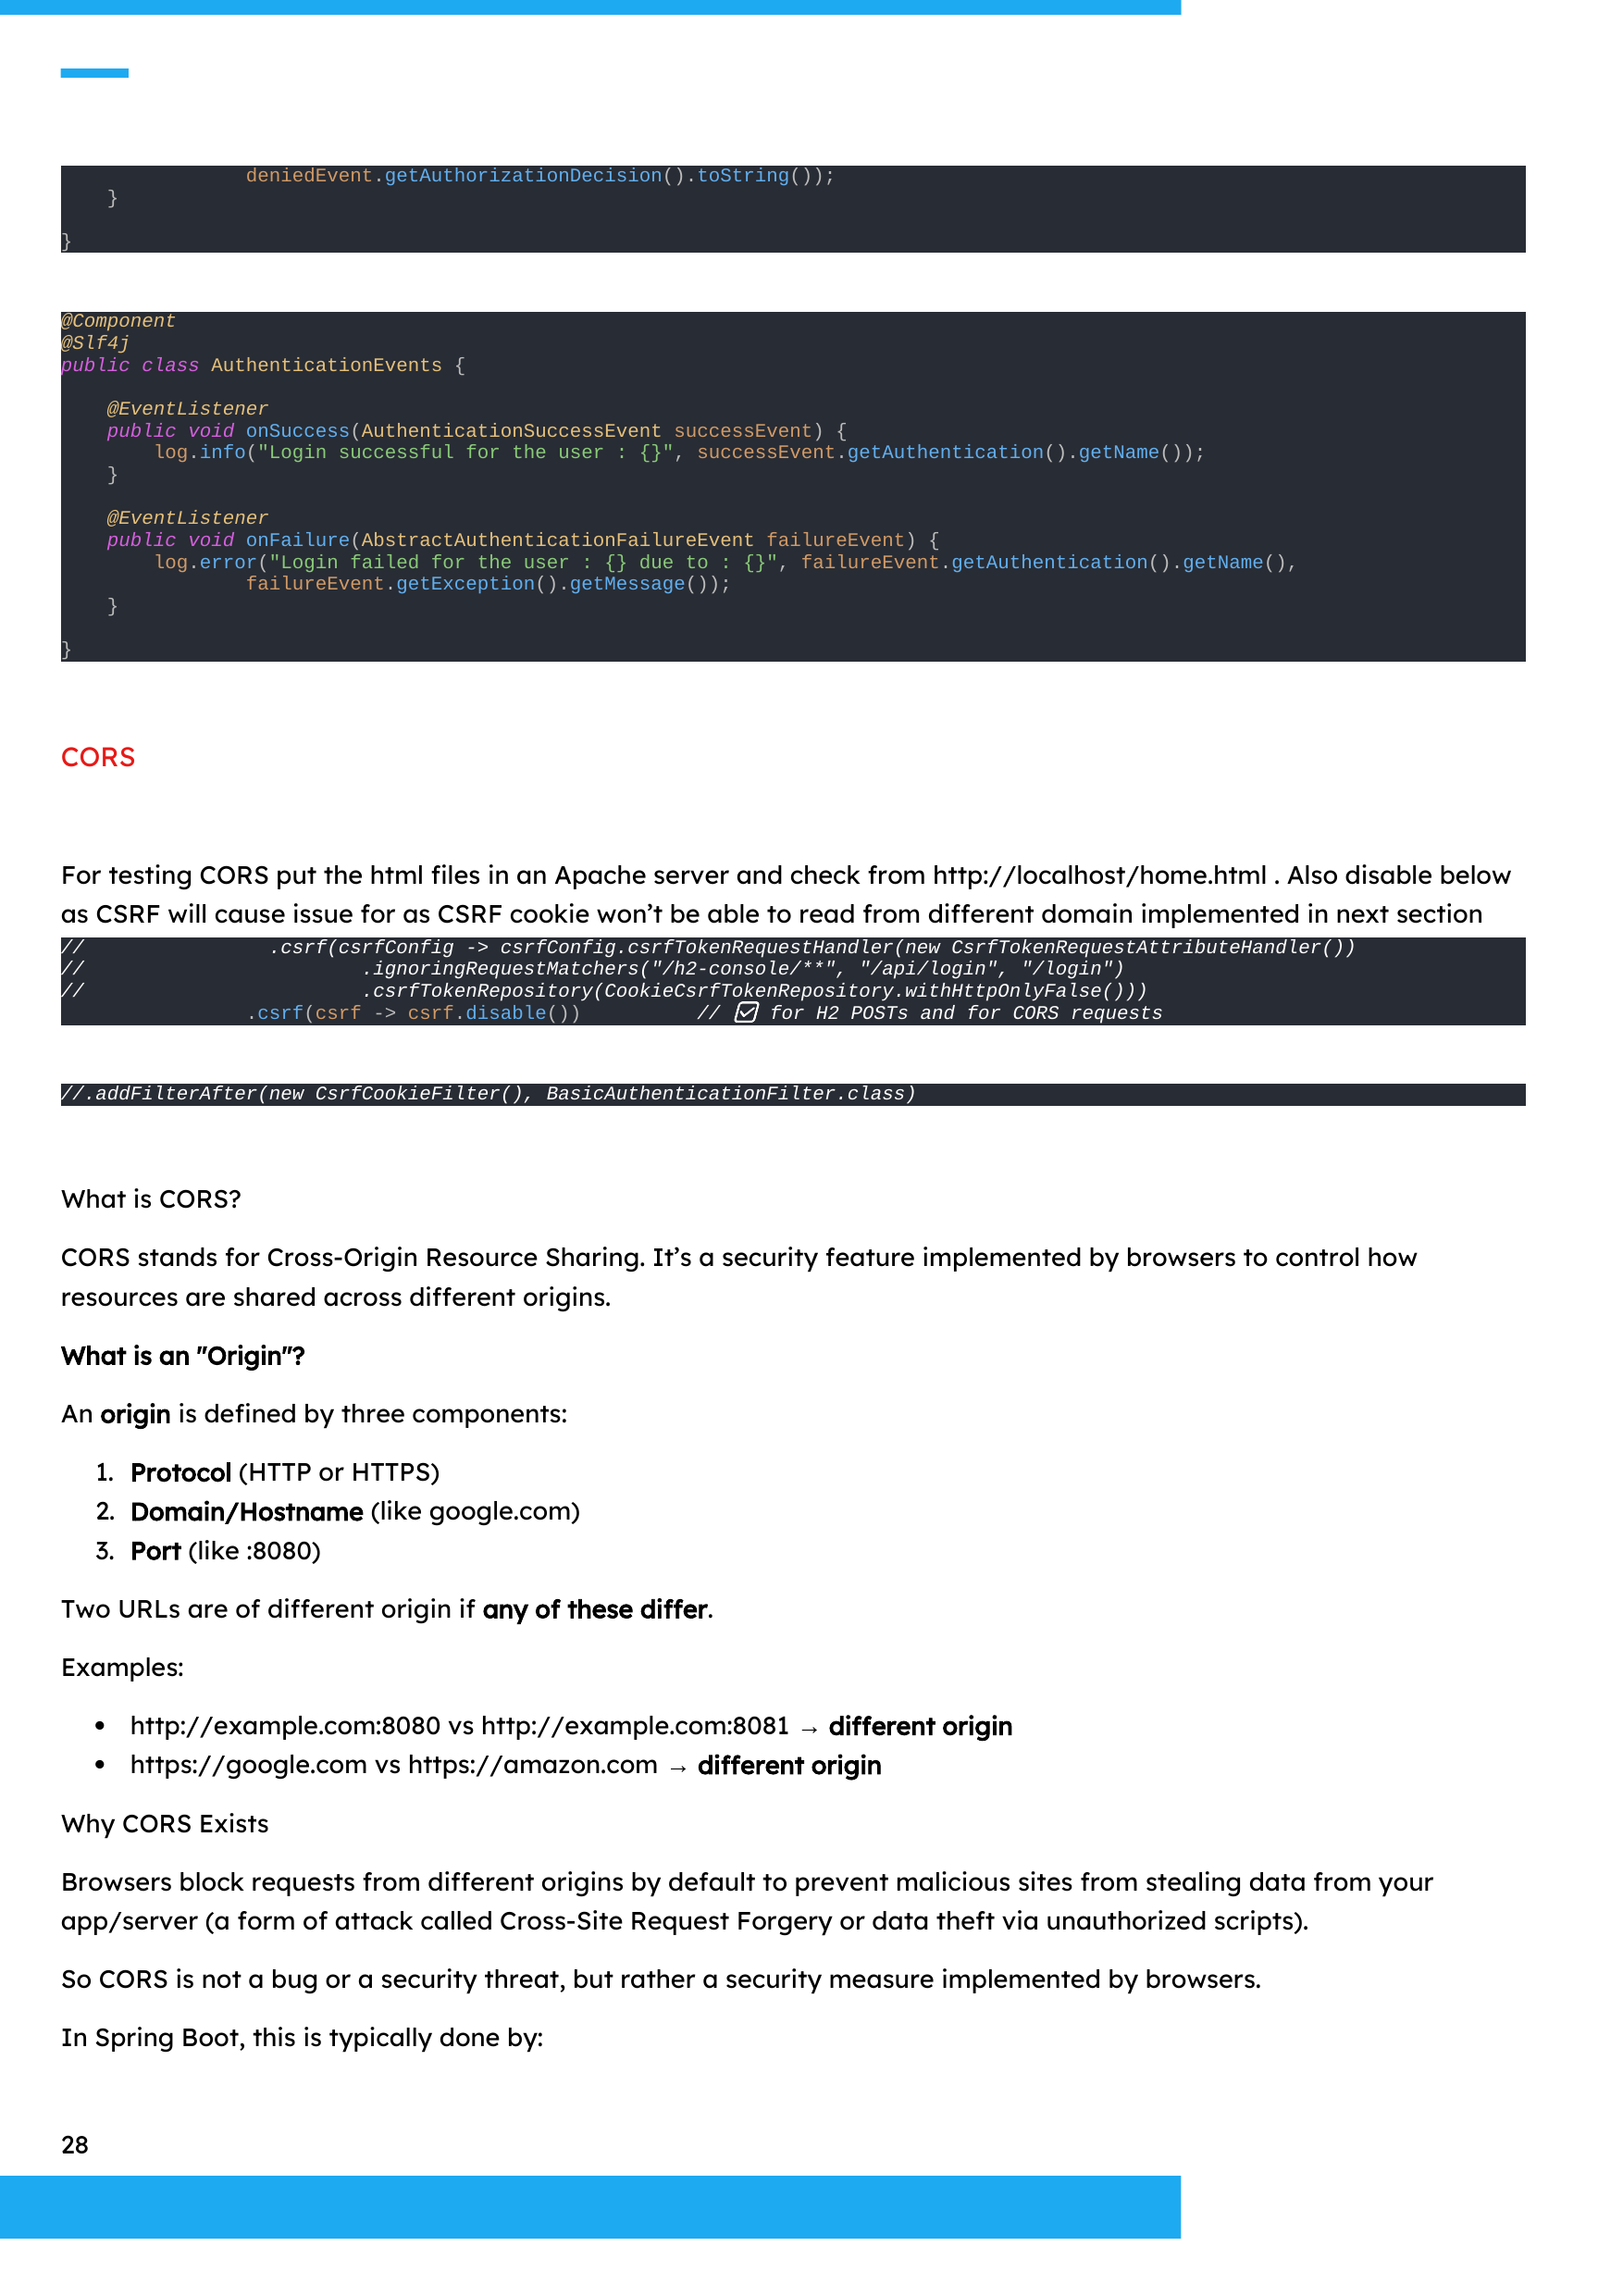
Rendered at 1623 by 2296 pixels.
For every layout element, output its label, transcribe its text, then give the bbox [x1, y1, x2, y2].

text For testing CORS put the html files in an Apache server and check from http://localhost/home.html . Also disable below as CSRF will cause issue for as CSRF cookie won’t be able to read from different domain implemented in next section [61, 859, 1526, 929]
list Port (like :8080) [95, 1534, 1526, 1566]
text What is CORS? [61, 1184, 1526, 1215]
text // .csrf(csrfConfig -> csrfConfig.csrfTokenRequestHandler(new CsrfTokenRequestAttributeHandler()) // .ignoringRequestMatchers("/h2-console/**", "/api/login", "/login") // .csrfTokenRepository(CookieCsrfTokenRepository.withHttpOnlyFalse())) .csrf(csrf -> csrf.disable()) // ✅ for H2 POSTs and for CORS requests [61, 937, 1526, 1025]
text Examples: [61, 1651, 1526, 1682]
list Protocol (HTTP or HTTPS) [95, 1456, 1526, 1487]
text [61, 166, 1526, 253]
text An origin is defined by three components: [61, 1397, 1526, 1429]
picture [0, 0, 1182, 15]
list http://example.com:8080 vs http://example.com:8081 → different origin [95, 1709, 1526, 1741]
text //.addFilterAfter(new CsrfCookieFilter(), BasicAuthenticationFilter.class) [61, 1084, 1526, 1106]
picture [0, 2176, 1182, 2239]
text Why CORS Exists [61, 1807, 1526, 1839]
picture [60, 68, 129, 78]
text What is an "Origin"? [61, 1339, 1526, 1371]
list https://google.com vs https://amazon.com → different origin [95, 1749, 1526, 1781]
text Browsers block requests from different origins by default to prevent malicious sites from stealing data from your app/server (a form of attack called Cross-Site Request Forgery or data theft via unauthorized scripts). [61, 1866, 1526, 1936]
text Two URLs are of different origin if any of these differ. [61, 1593, 1526, 1624]
text So CORS is not a bug or a security threat, but rather a security measure implemented by browsers. [61, 1963, 1526, 1994]
list Domain/Hostname (like google.com) [95, 1496, 1526, 1527]
text CORS stands for Cross-Origin Resource Sharing. It’s a security feature implemented by browsers to control how resources are shared across different origins. [61, 1242, 1526, 1312]
text @Component @Slf4j public class AuthenticationEvents { @EventListener public void onSuccess(AuthenticationSuccessEvent successEvent) { log.info("Login successful for the user : {}", successEvent.getAuthentication().getName()); } @EventListener public void onFailure(AbstractAuthenticationFailureEvent failureEvent) { log.error("Login failed for the user : {} due to : {}", failureEvent.getAuthentication().getName(), failureEvent.getException().getMessage()); } } [61, 312, 1526, 662]
subtitle CORS [61, 739, 1526, 773]
text In Spring Boot, this is typically done by: [61, 2021, 1526, 2053]
